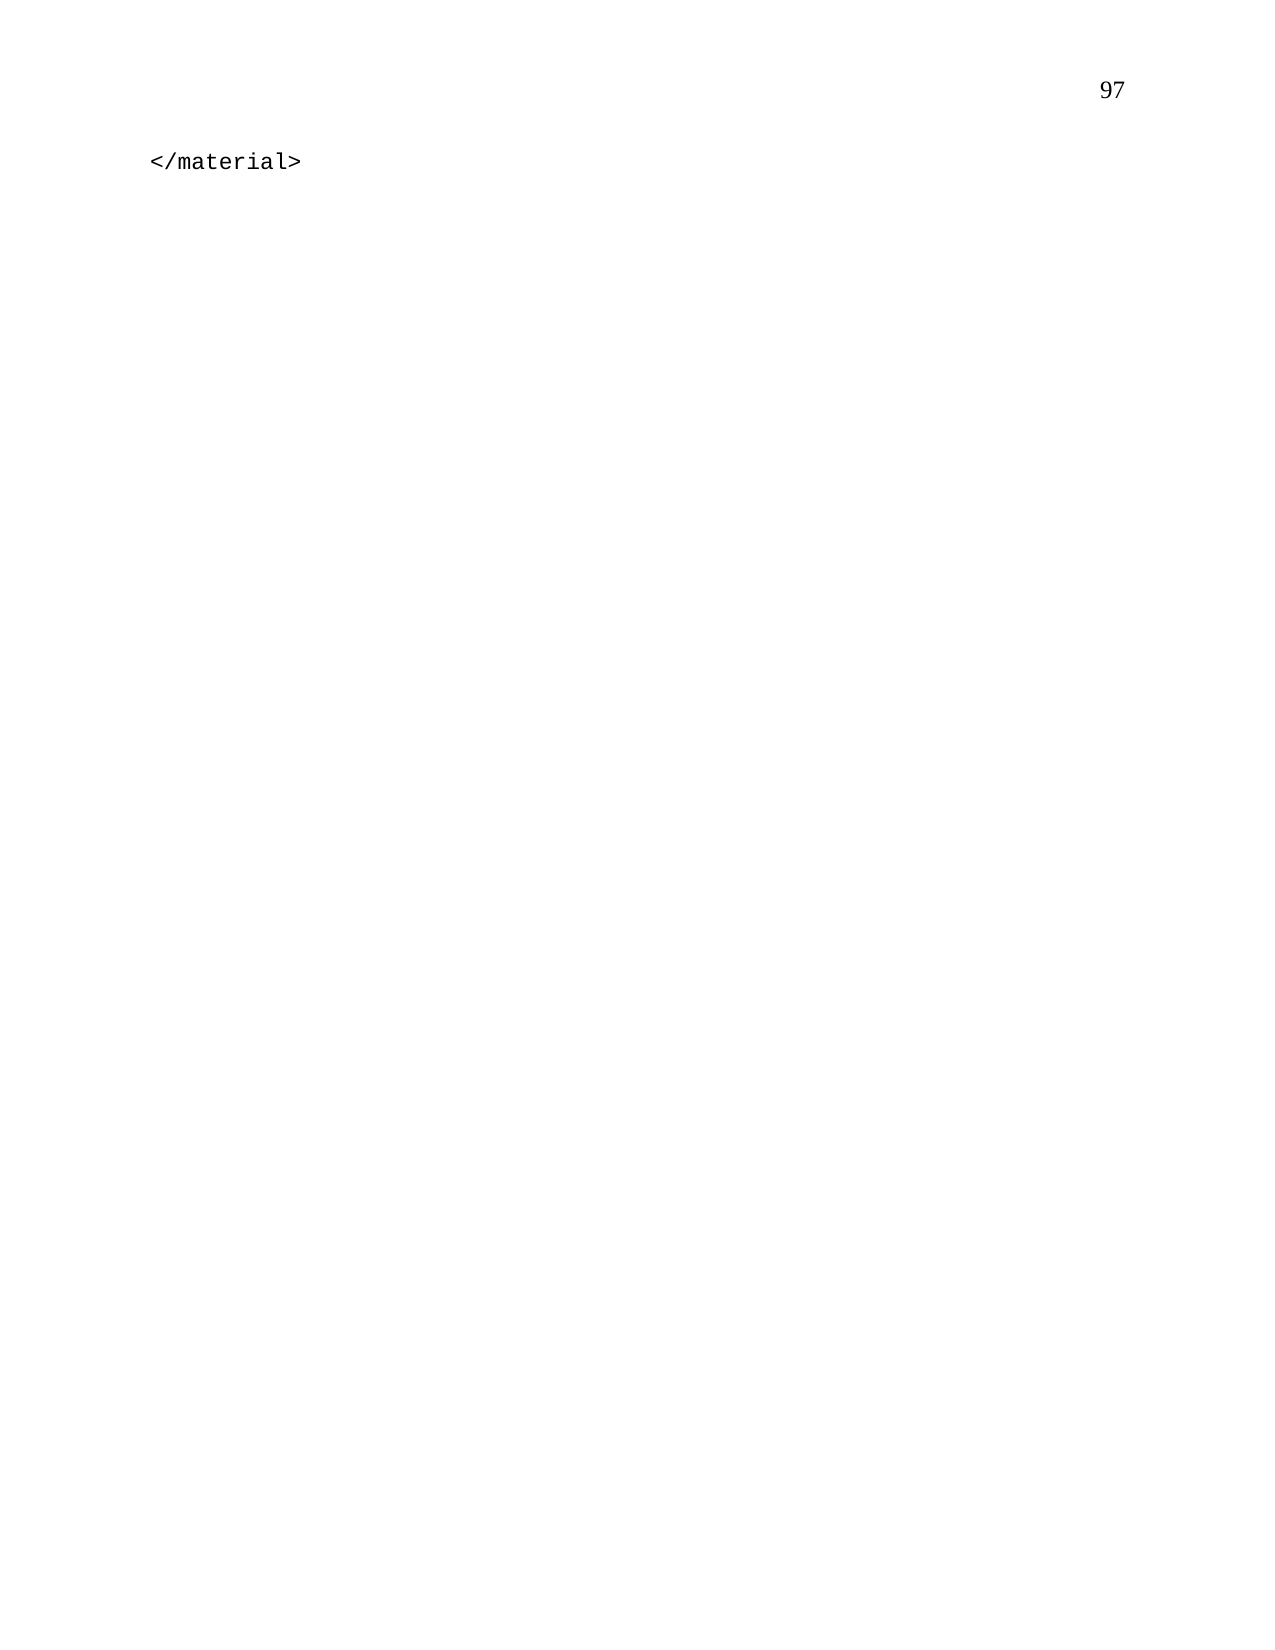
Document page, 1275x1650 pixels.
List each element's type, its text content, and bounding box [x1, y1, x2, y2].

text </material> [150, 150, 1125, 176]
